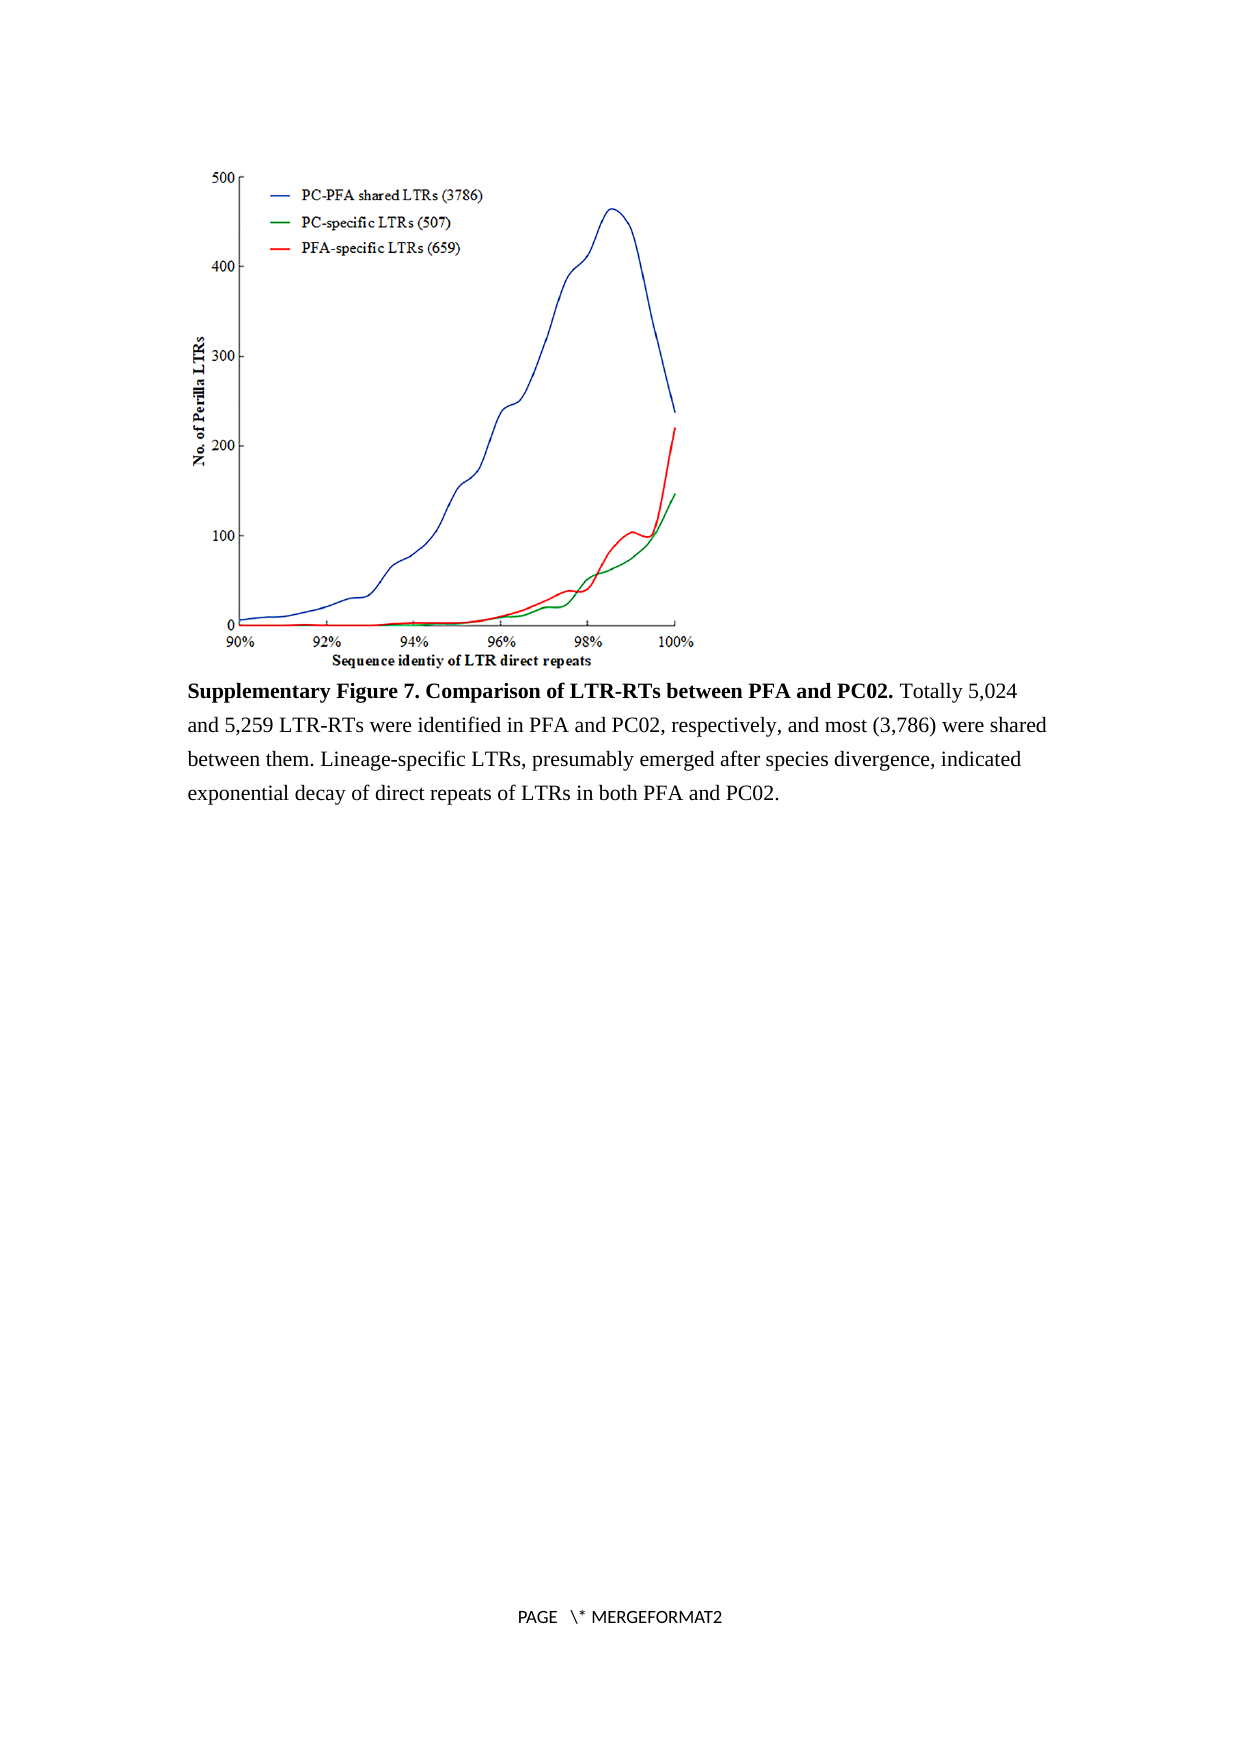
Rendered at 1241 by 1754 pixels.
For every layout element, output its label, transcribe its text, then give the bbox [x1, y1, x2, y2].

picture [187, 166, 698, 672]
text Supplementary Figure 7. Comparison of LTR-RTs between PFA and PC02. Totally 5,024 and 5,259 LTR-RTs were identified in PFA and PC02, respectively, and most (3,786) were shared between them. Lineage-specific LTRs, presumably emerged after species divergence, indicated exponential decay of direct repeats of LTRs in both PFA and PC02. [187, 673, 1053, 809]
